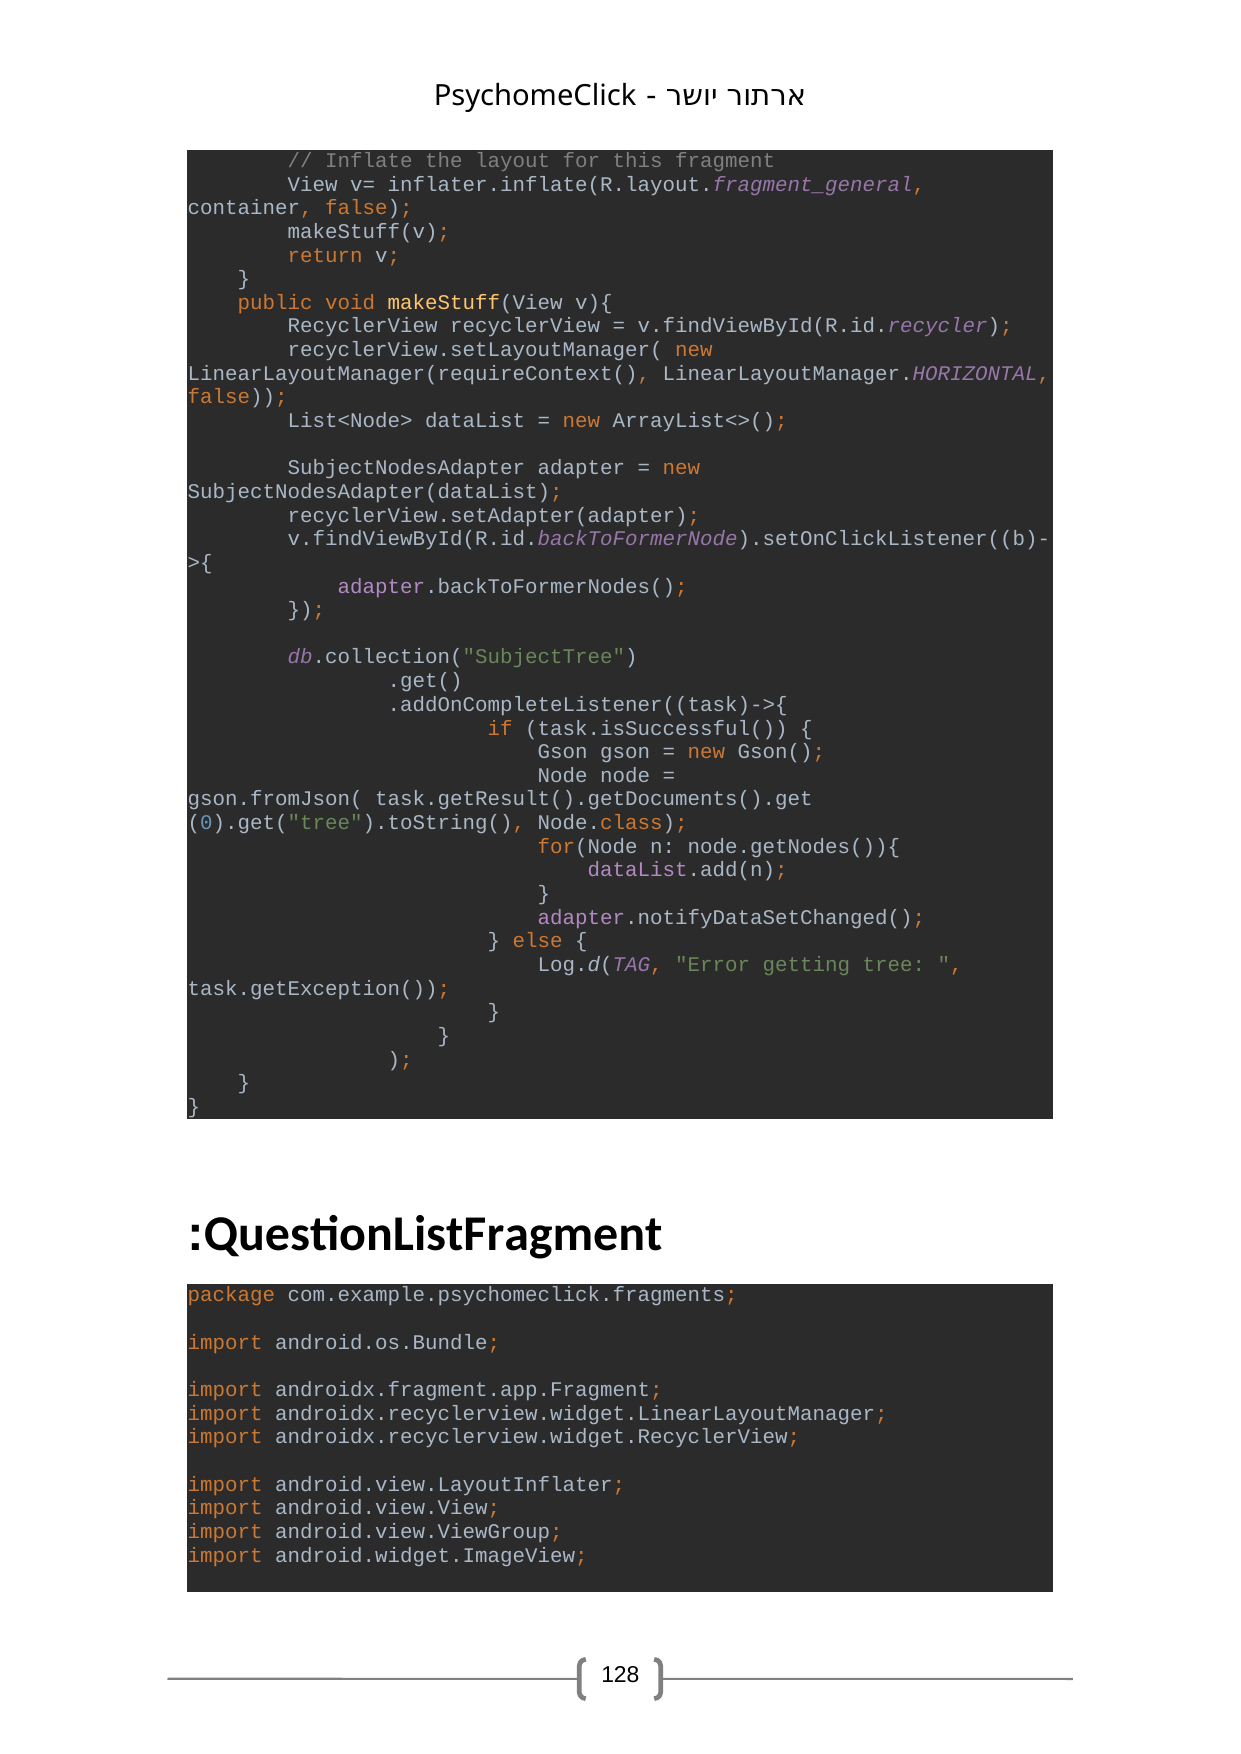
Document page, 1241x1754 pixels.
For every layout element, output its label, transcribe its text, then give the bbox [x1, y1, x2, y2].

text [187, 1284, 1053, 1592]
text QuestionListFragment: [187, 1202, 1053, 1263]
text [187, 150, 1053, 1119]
